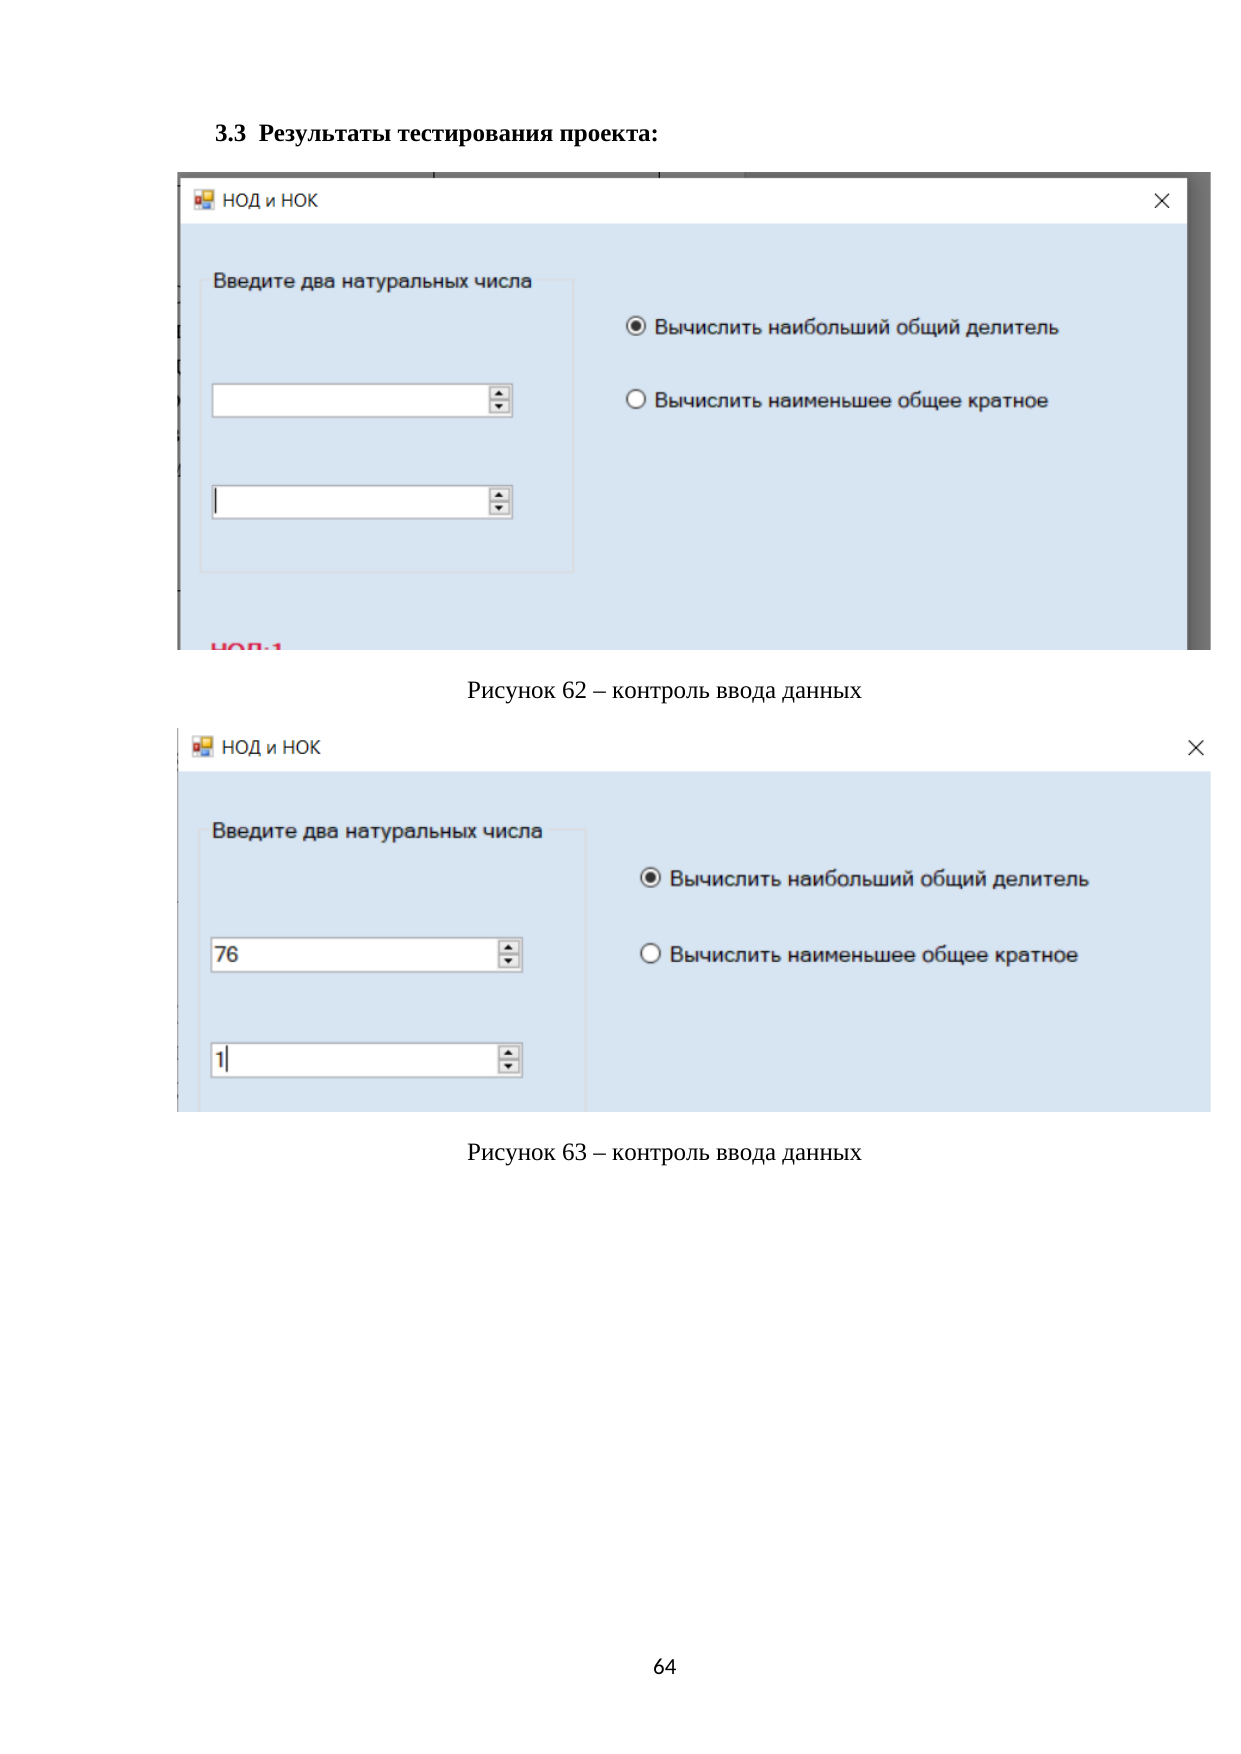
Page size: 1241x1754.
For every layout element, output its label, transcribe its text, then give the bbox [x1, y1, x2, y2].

picture [177, 172, 1211, 650]
text Рисунок 63 – контроль ввода данных [177, 1137, 1152, 1166]
text Рисунок 62 – контроль ввода данных [177, 675, 1152, 704]
picture [177, 728, 1211, 1112]
list Результаты тестирования проекта: [215, 118, 1152, 147]
